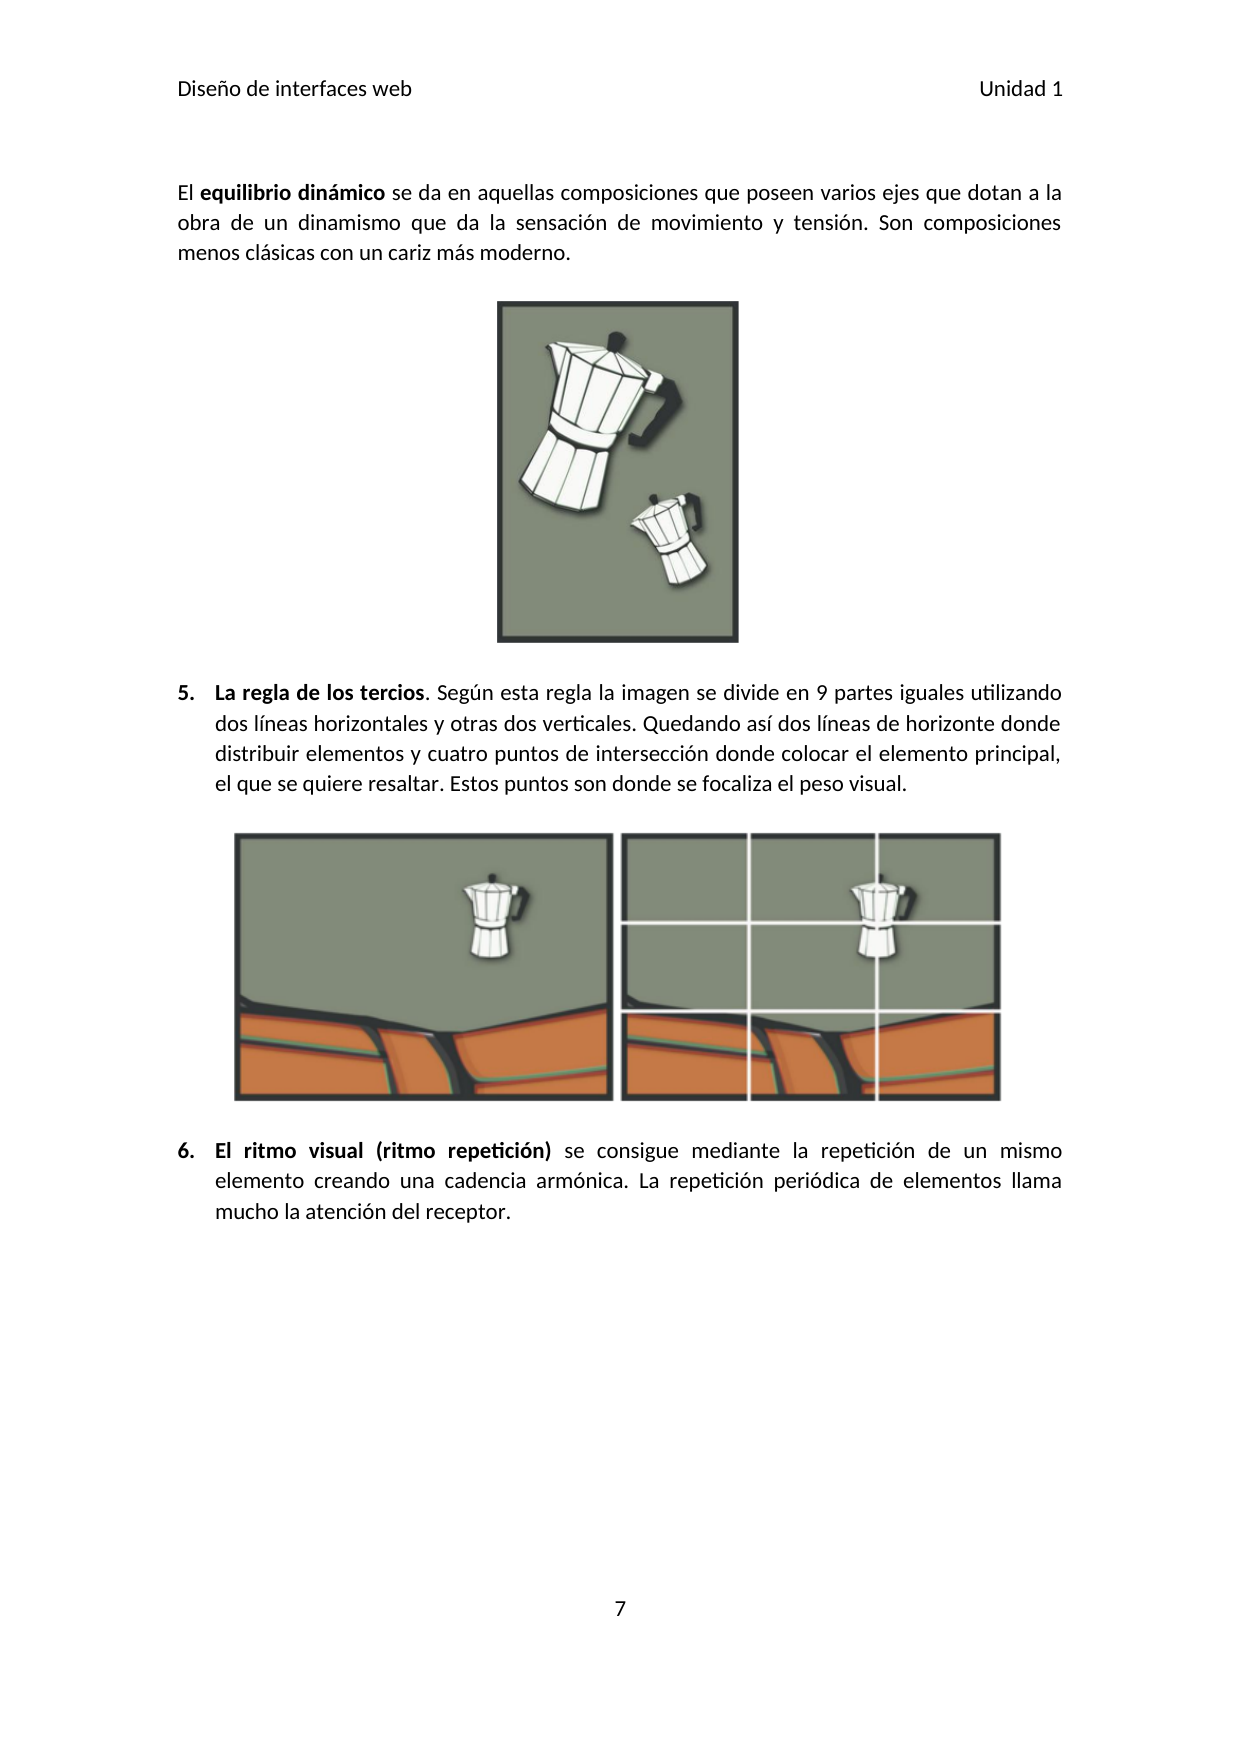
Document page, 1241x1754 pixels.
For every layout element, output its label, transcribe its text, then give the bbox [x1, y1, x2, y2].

text El equilibrio dinámico se da en aquellas composiciones que poseen varios ejes que dotan a la obra de un dinamismo que da la sensación de movimiento y tensión. Son composiciones menos clásicas con un cariz más moderno. [177, 178, 1063, 266]
list La regla de los tercios. Según esta regla la imagen se divide en 9 partes iguales utilizando dos líneas horizontales y otras dos verticales. Quedando así dos líneas de horizonte donde distribuir elementos y cuatro puntos de intersección donde colocar el elemento principal, el que se quiere resaltar. Estos puntos son donde se focaliza el peso visual. [177, 678, 1063, 797]
picture [496, 298, 745, 646]
list El ritmo visual (ritmo repetición) se consigue mediante la repetición de un mismo elemento creando una cadencia armónica. La repetición periódica de elementos llama mucho la atención del receptor. [177, 1136, 1063, 1225]
picture [233, 829, 1007, 1104]
